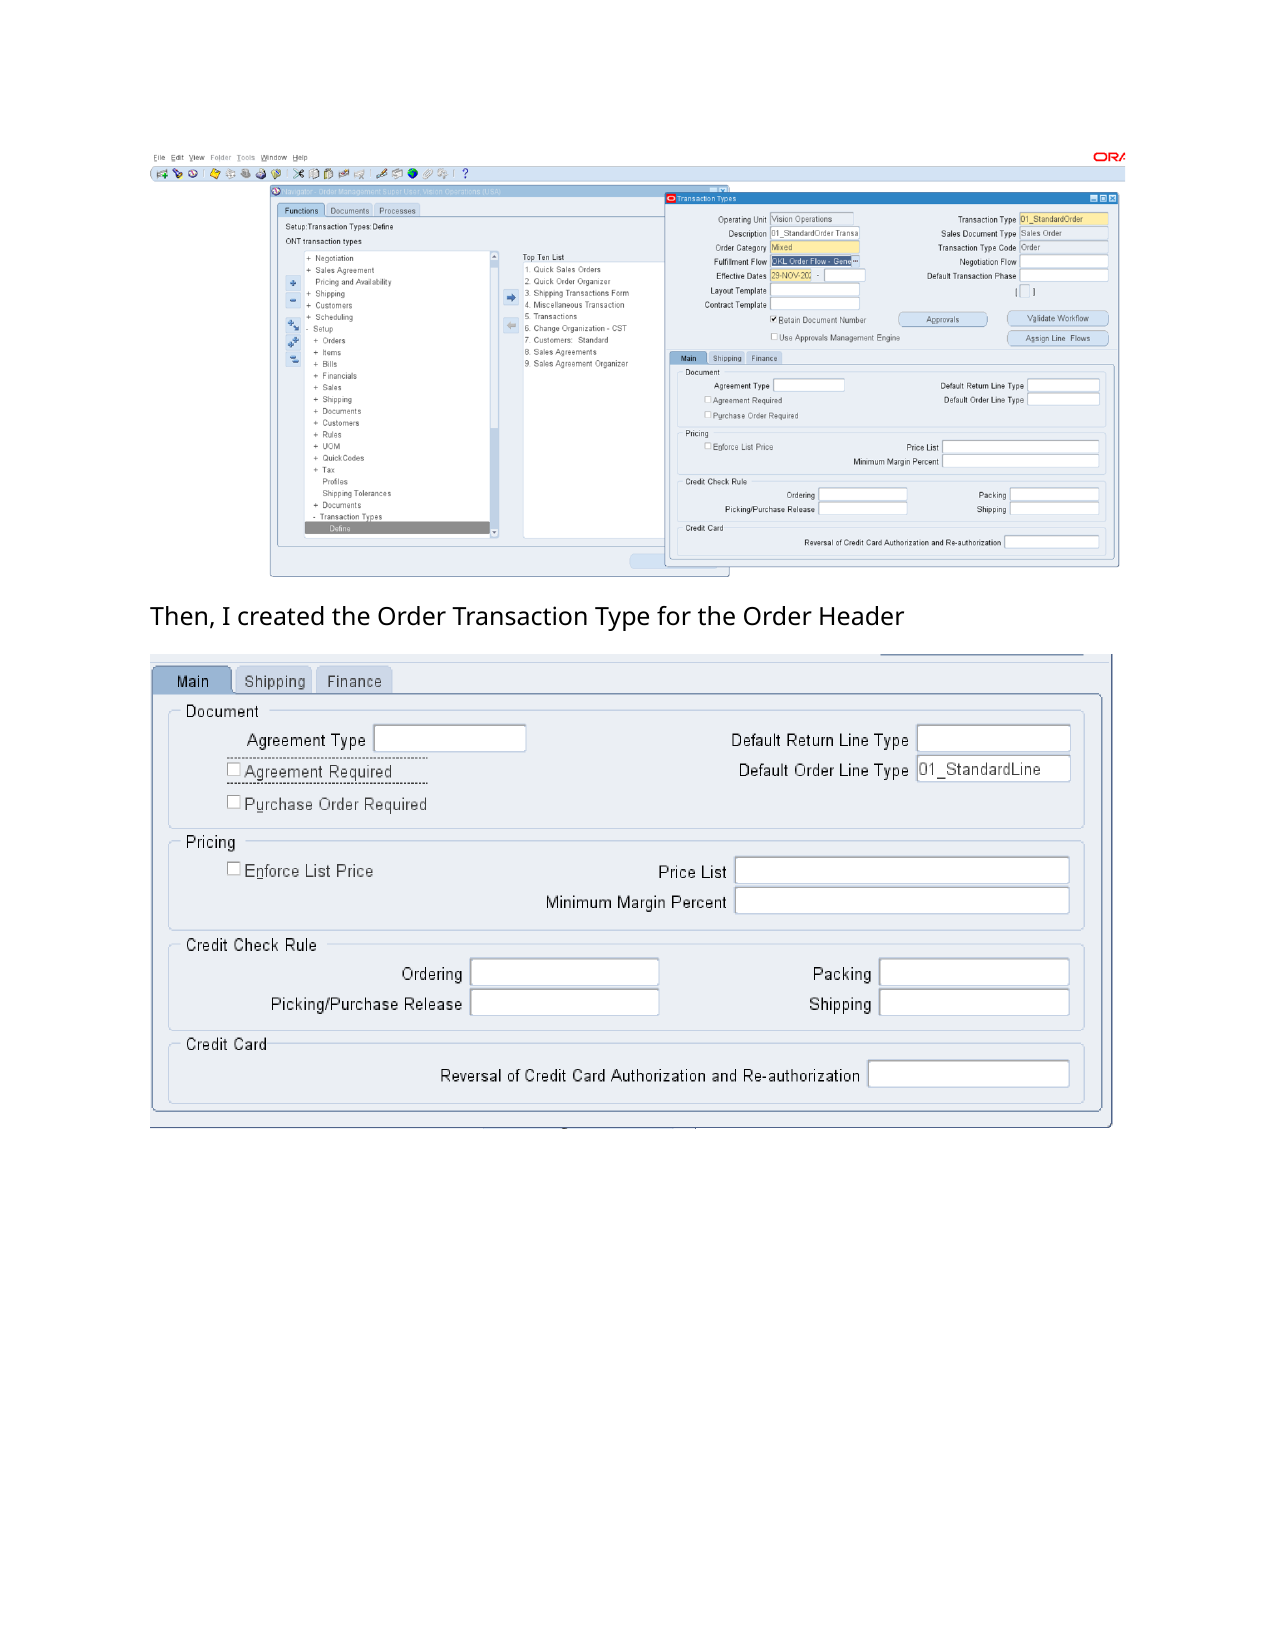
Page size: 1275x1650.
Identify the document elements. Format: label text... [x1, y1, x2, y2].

picture [150, 150, 1125, 577]
text Then, I created the Order Transaction Type for the Order Header [150, 599, 1125, 633]
picture [150, 654, 1125, 1129]
